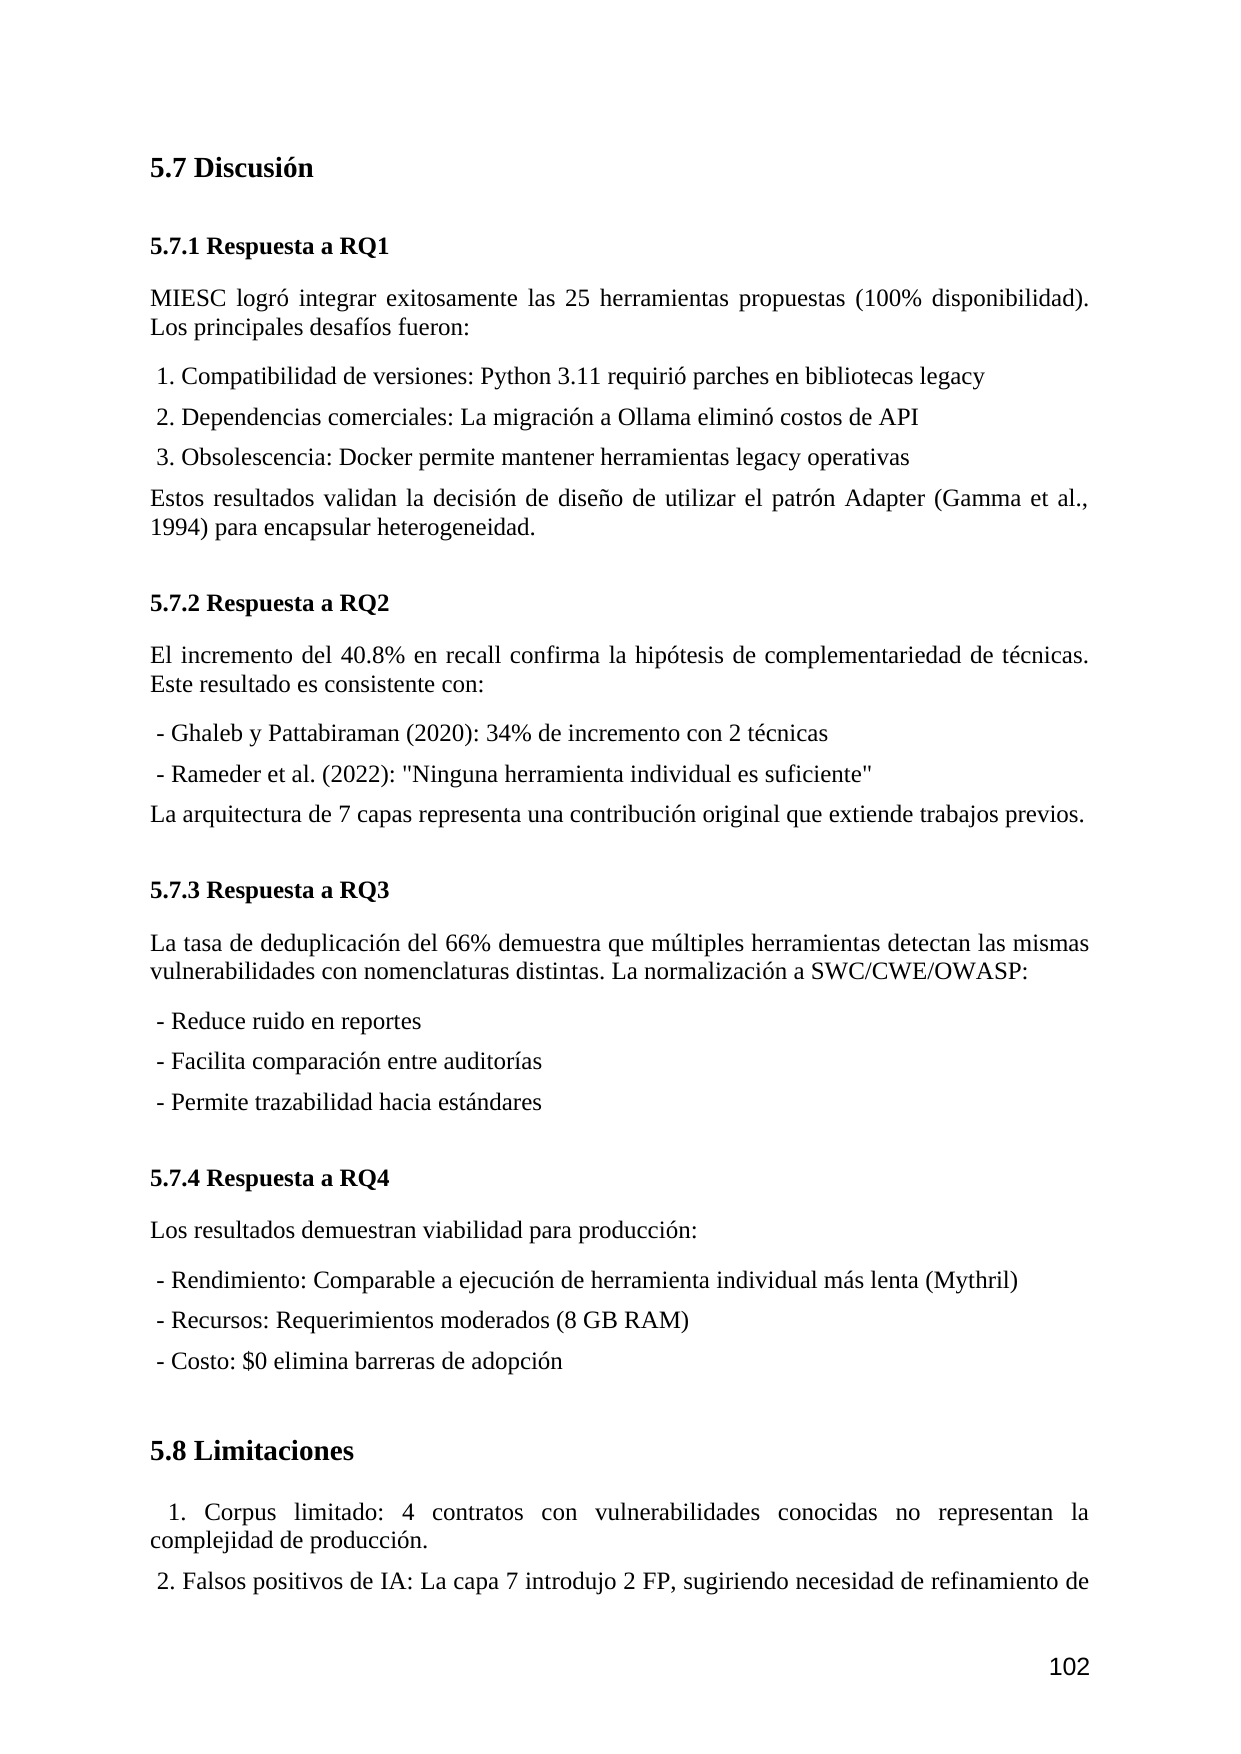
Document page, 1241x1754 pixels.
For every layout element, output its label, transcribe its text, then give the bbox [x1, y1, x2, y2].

text - Ghaleb y Pattabiraman (2020): 34% de incremento con 2 técnicas [150, 718, 1090, 747]
subtitle 5.8 Limitaciones [150, 1433, 1090, 1467]
text La tasa de deduplicación del 66% demuestra que múltiples herramientas detectan las mismas vulnerabilidades con nomenclaturas distintas. La normalización a SWC/CWE/OWASP: [150, 928, 1090, 985]
text - Costo: $0 elimina barreras de adopción [150, 1346, 1090, 1374]
text 1. Compatibilidad de versiones: Python 3.11 requirió parches en bibliotecas legacy [150, 361, 1090, 390]
text - Reduce ruido en reportes [150, 1006, 1090, 1034]
text 2. Dependencias comerciales: La migración a Ollama eliminó costos de API [150, 402, 1090, 431]
subtitle 5.7 Discusión [150, 150, 1090, 183]
text 3. Obsolescencia: Docker permite mantener herramientas legacy operativas [150, 442, 1090, 471]
text - Facilita comparación entre auditorías [150, 1046, 1090, 1075]
text MIESC logró integrar exitosamente las 25 herramientas propuestas (100% disponibilidad). Los principales desafíos fueron: [150, 283, 1090, 341]
text - Permite trazabilidad hacia estándares [150, 1087, 1090, 1116]
subtitle 5.7.2 Respuesta a RQ2 [150, 588, 1090, 616]
text - Rendimiento: Comparable a ejecución de herramienta individual más lenta (Mythril) [150, 1265, 1090, 1293]
text La arquitectura de 7 capas representa una contribución original que extiende trabajos previos. [150, 799, 1090, 828]
text Estos resultados validan la decisión de diseño de utilizar el patrón Adapter (Gamma et al., 1994) para encapsular heterogeneidad. [150, 483, 1090, 540]
text 1. Corpus limitado: 4 contratos con vulnerabilidades conocidas no representan la complejidad de producción. [150, 1497, 1090, 1554]
subtitle 5.7.4 Respuesta a RQ4 [150, 1163, 1090, 1192]
subtitle 5.7.1 Respuesta a RQ1 [150, 231, 1090, 259]
text - Recursos: Requerimientos moderados (8 GB RAM) [150, 1305, 1090, 1334]
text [150, 1566, 1090, 1594]
subtitle 5.7.3 Respuesta a RQ3 [150, 875, 1090, 904]
text Los resultados demuestran viabilidad para producción: [150, 1215, 1090, 1244]
text El incremento del 40.8% en recall confirma la hipótesis de complementariedad de técnicas. Este resultado es consistente con: [150, 640, 1090, 698]
text - Rameder et al. (2022): "Ninguna herramienta individual es suficiente" [150, 759, 1090, 787]
